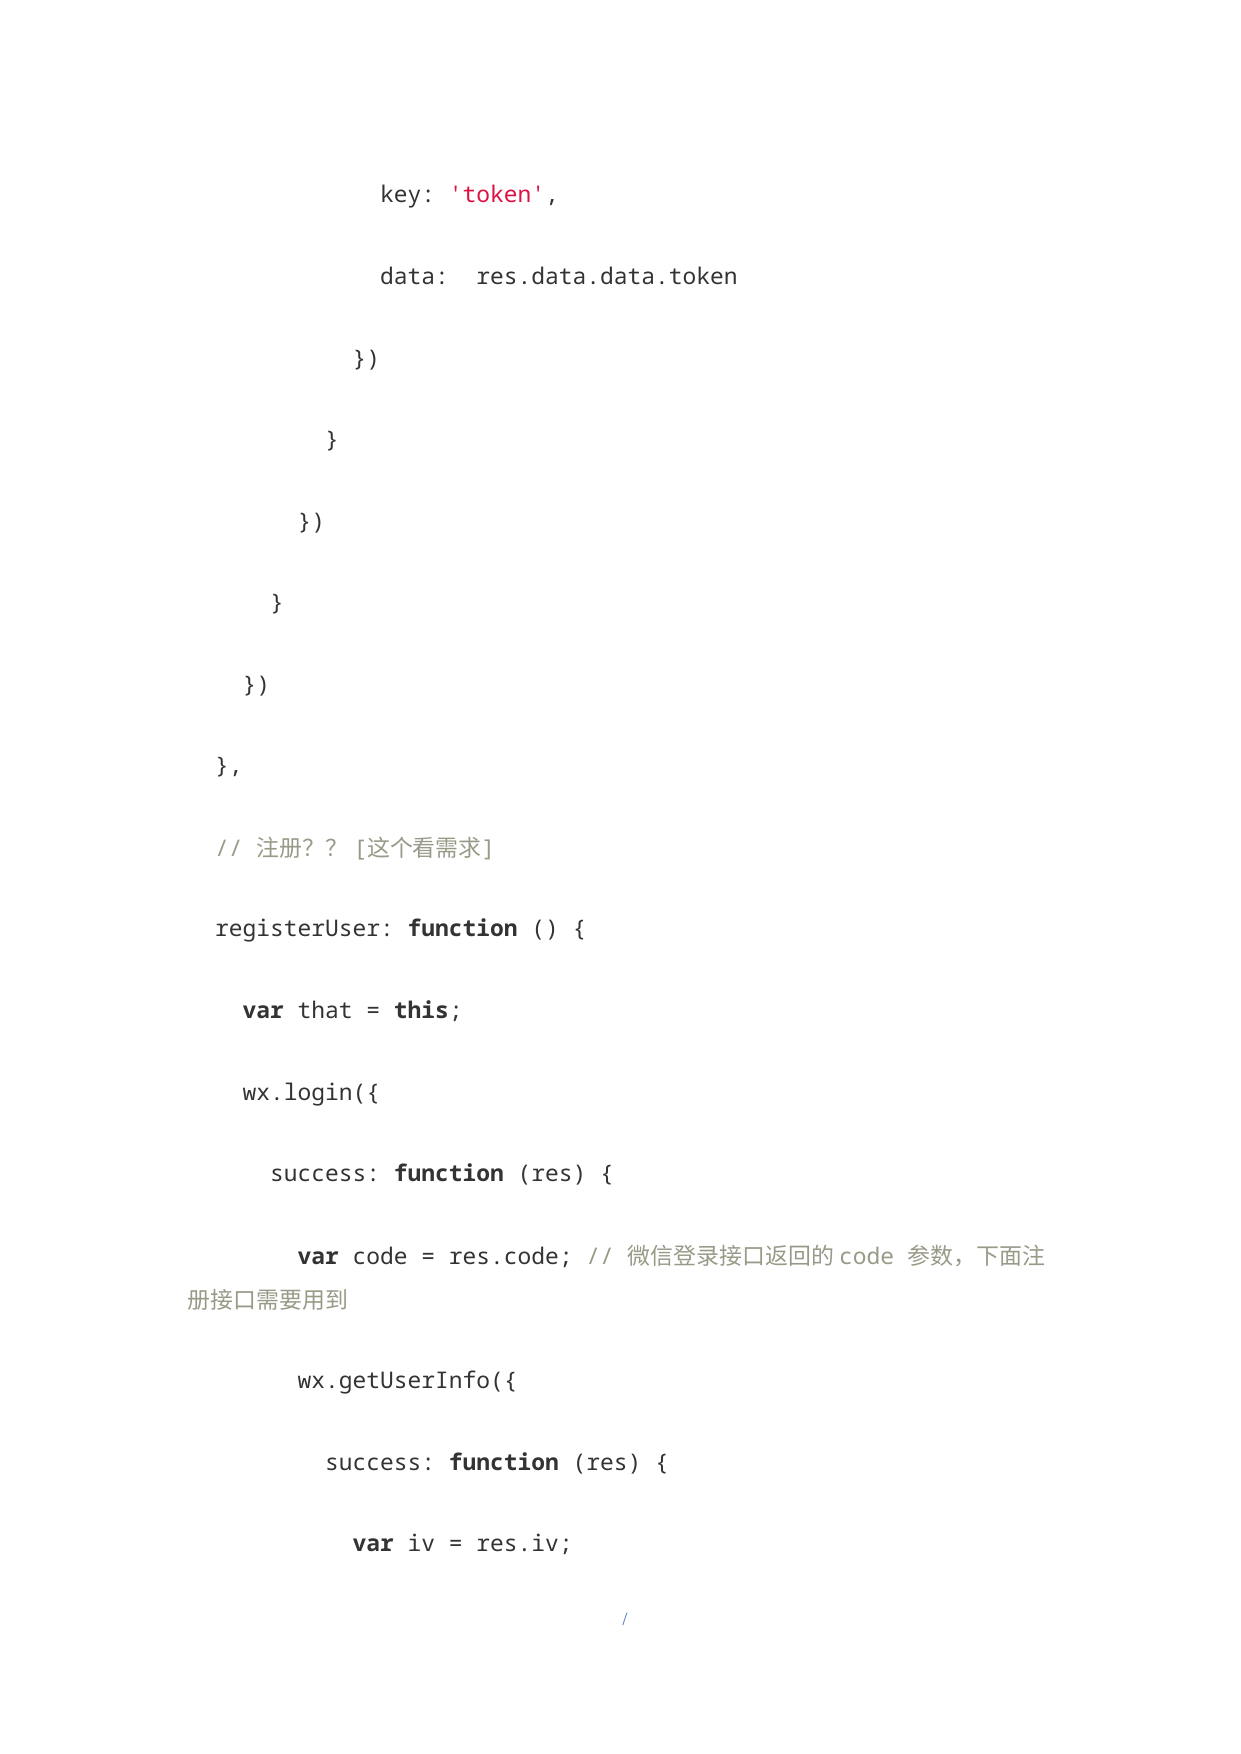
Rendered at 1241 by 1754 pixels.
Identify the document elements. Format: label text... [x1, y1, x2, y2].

text }) [187, 335, 1053, 379]
text wx.login({ [187, 1069, 1053, 1113]
text // 注册？？ [这个看需求] [187, 824, 1053, 868]
text }) [187, 498, 1053, 542]
text success: function (res) { [187, 1151, 1053, 1195]
text registerUser: function () { [187, 906, 1053, 950]
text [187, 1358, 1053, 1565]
text } [187, 580, 1053, 624]
text var code = res.code; // 微信登录接口返回的 code 参数，下面注册接口需要用到 [187, 1232, 1053, 1320]
text }, [187, 743, 1053, 787]
text key: 'token', [187, 172, 1053, 216]
text } [187, 417, 1053, 461]
text }) [187, 661, 1053, 705]
text data: res.data.data.token [187, 253, 1053, 298]
text var that = this; [187, 988, 1053, 1032]
